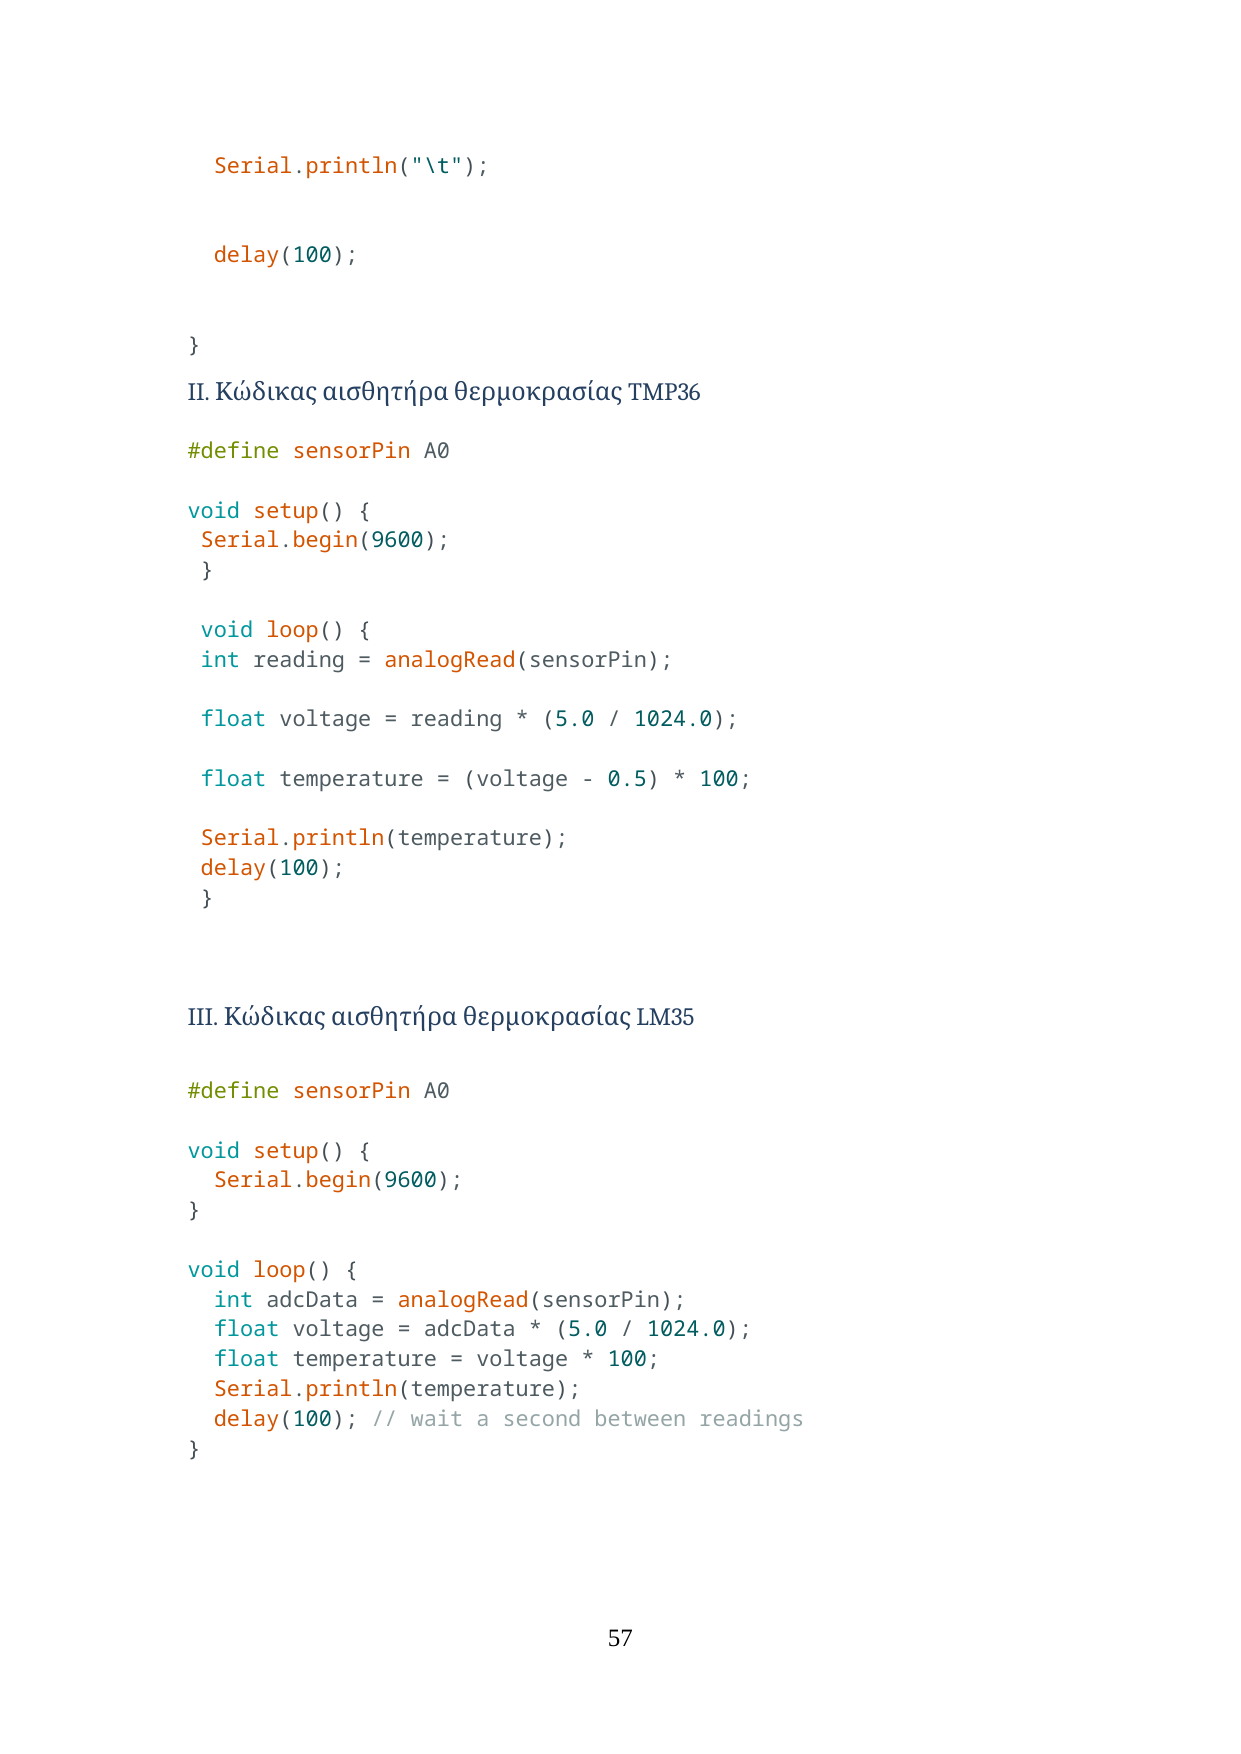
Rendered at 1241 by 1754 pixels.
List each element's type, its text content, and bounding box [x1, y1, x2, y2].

text } [187, 329, 1053, 358]
text } [187, 1433, 1053, 1462]
text float temperature = (voltage - 0.5) * 100; [187, 763, 1053, 793]
subtitle III. Κώδικας αισθητήρα θερμοκρασίας LM35 [187, 1003, 1053, 1032]
text Serial.println(temperature); [187, 1373, 1053, 1403]
text float temperature = voltage * 100; [187, 1343, 1053, 1373]
text delay(100); // wait a second between readings [187, 1403, 1053, 1433]
subtitle II. Κώδικας αισθητήρα θερμοκρασίας TMP36 [187, 378, 1053, 406]
text float voltage = adcData * (5.0 / 1024.0); [187, 1313, 1053, 1343]
text float voltage = reading * (5.0 / 1024.0); [187, 703, 1053, 733]
text int adcData = analogRead(sensorPin); [187, 1284, 1053, 1313]
text } [187, 554, 1053, 584]
text #define sensorPin A0 [187, 1075, 1053, 1105]
text Serial.println("\t"); [187, 150, 1053, 180]
text Serial.begin(9600); [187, 524, 1053, 554]
text void loop() { [187, 614, 1053, 644]
text int reading = analogRead(sensorPin); [187, 644, 1053, 673]
text void loop() { [187, 1254, 1053, 1284]
text delay(100); [187, 852, 1053, 882]
text #define sensorPin A0 [187, 435, 1053, 465]
text delay(100); [187, 239, 1053, 269]
text } [187, 882, 1053, 912]
text void setup() { [187, 1135, 1053, 1164]
text Serial.println(temperature); [187, 822, 1053, 852]
text void setup() { [187, 495, 1053, 524]
text Serial.begin(9600); [187, 1164, 1053, 1194]
text } [187, 1194, 1053, 1224]
